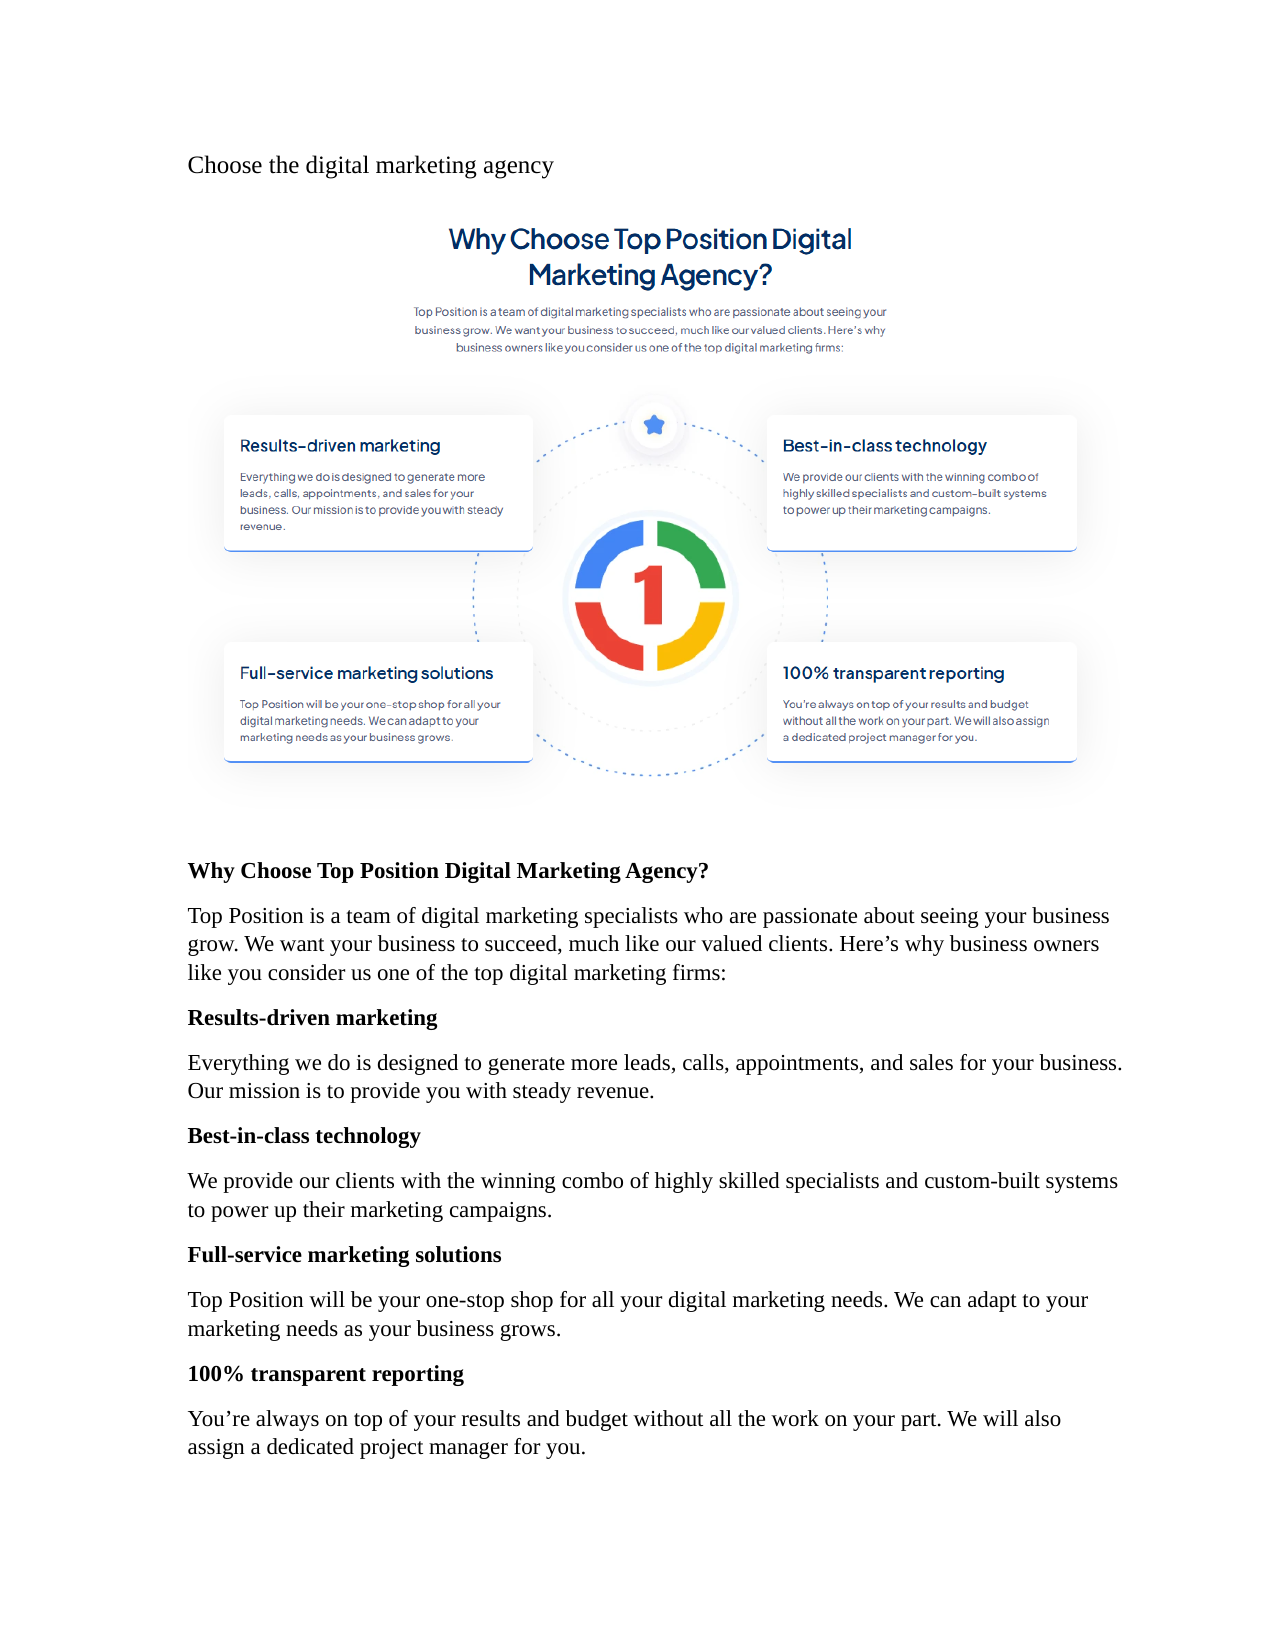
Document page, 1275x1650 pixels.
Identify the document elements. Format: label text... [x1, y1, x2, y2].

text Top Position will be your one-stop shop for all your digital marketing needs. We can adapt to your marketing needs as your business grows. [187, 1286, 1125, 1341]
text Choose the digital marketing agency [187, 150, 1125, 179]
text Everything we do is designed to generate more leads, calls, appointments, and sales for your business. Our mission is to provide you with steady revenue. [187, 1049, 1125, 1104]
text Best-in-class technology [187, 1122, 1125, 1149]
text Results-driven marketing [187, 1004, 1125, 1030]
text Why Choose Top Position Digital Marketing Agency? [187, 857, 1125, 883]
text We provide our clients with the winning combo of highly skilled specialists and custom-built systems to power up their marketing campaigns. [187, 1167, 1125, 1222]
text You’re always on top of your results and budget without all the work on your part. We will also assign a dedicated project manager for you. [187, 1405, 1125, 1459]
picture [187, 197, 1125, 838]
text Top Position is a team of digital marketing specialists who are passionate about seeing your business grow. We want your business to succeed, much like our valued clients. Here’s why business owners like you consider us one of the top digital marketing firms: [187, 902, 1125, 985]
text Full-service marketing solutions [187, 1241, 1125, 1267]
text 100% transparent reporting [187, 1360, 1125, 1386]
